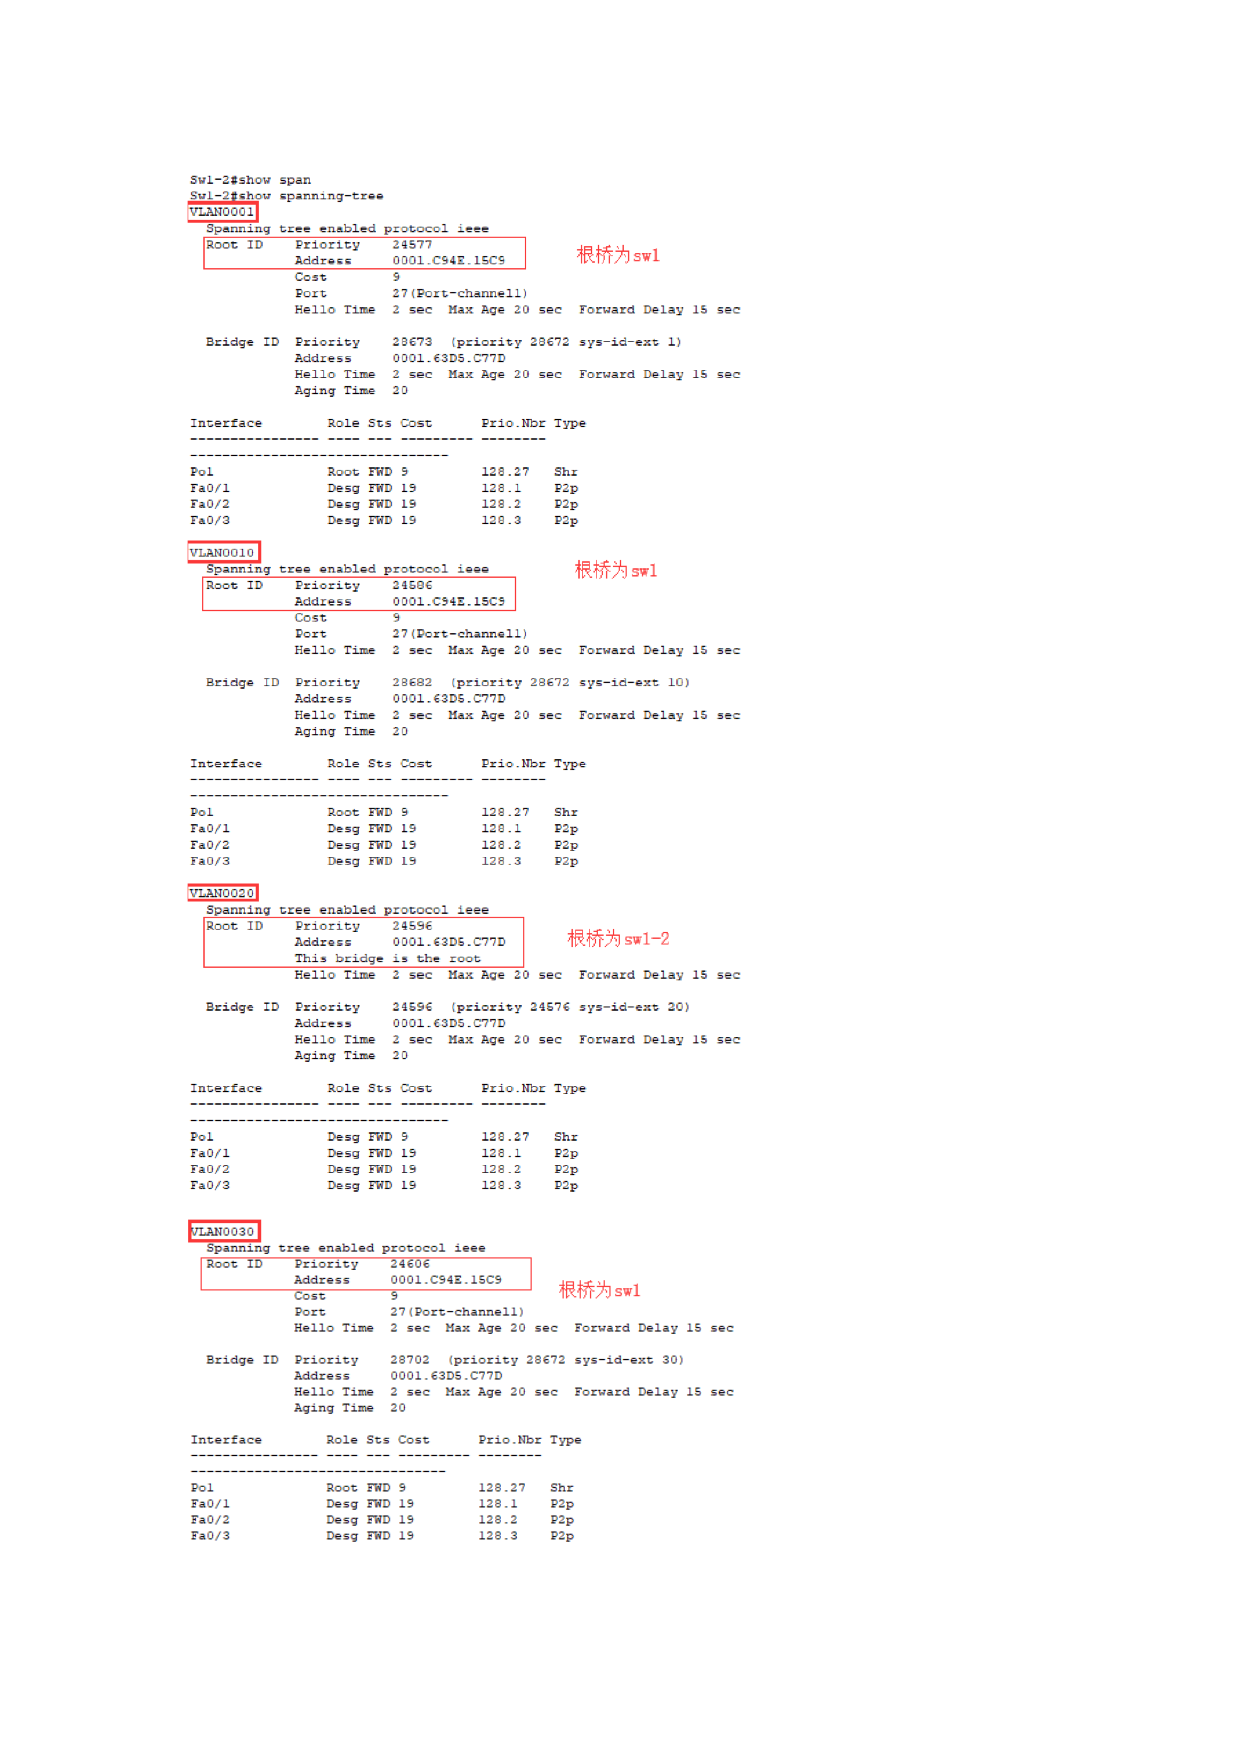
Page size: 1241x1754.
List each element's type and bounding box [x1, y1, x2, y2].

picture [187, 1214, 799, 1547]
picture [187, 170, 805, 1194]
